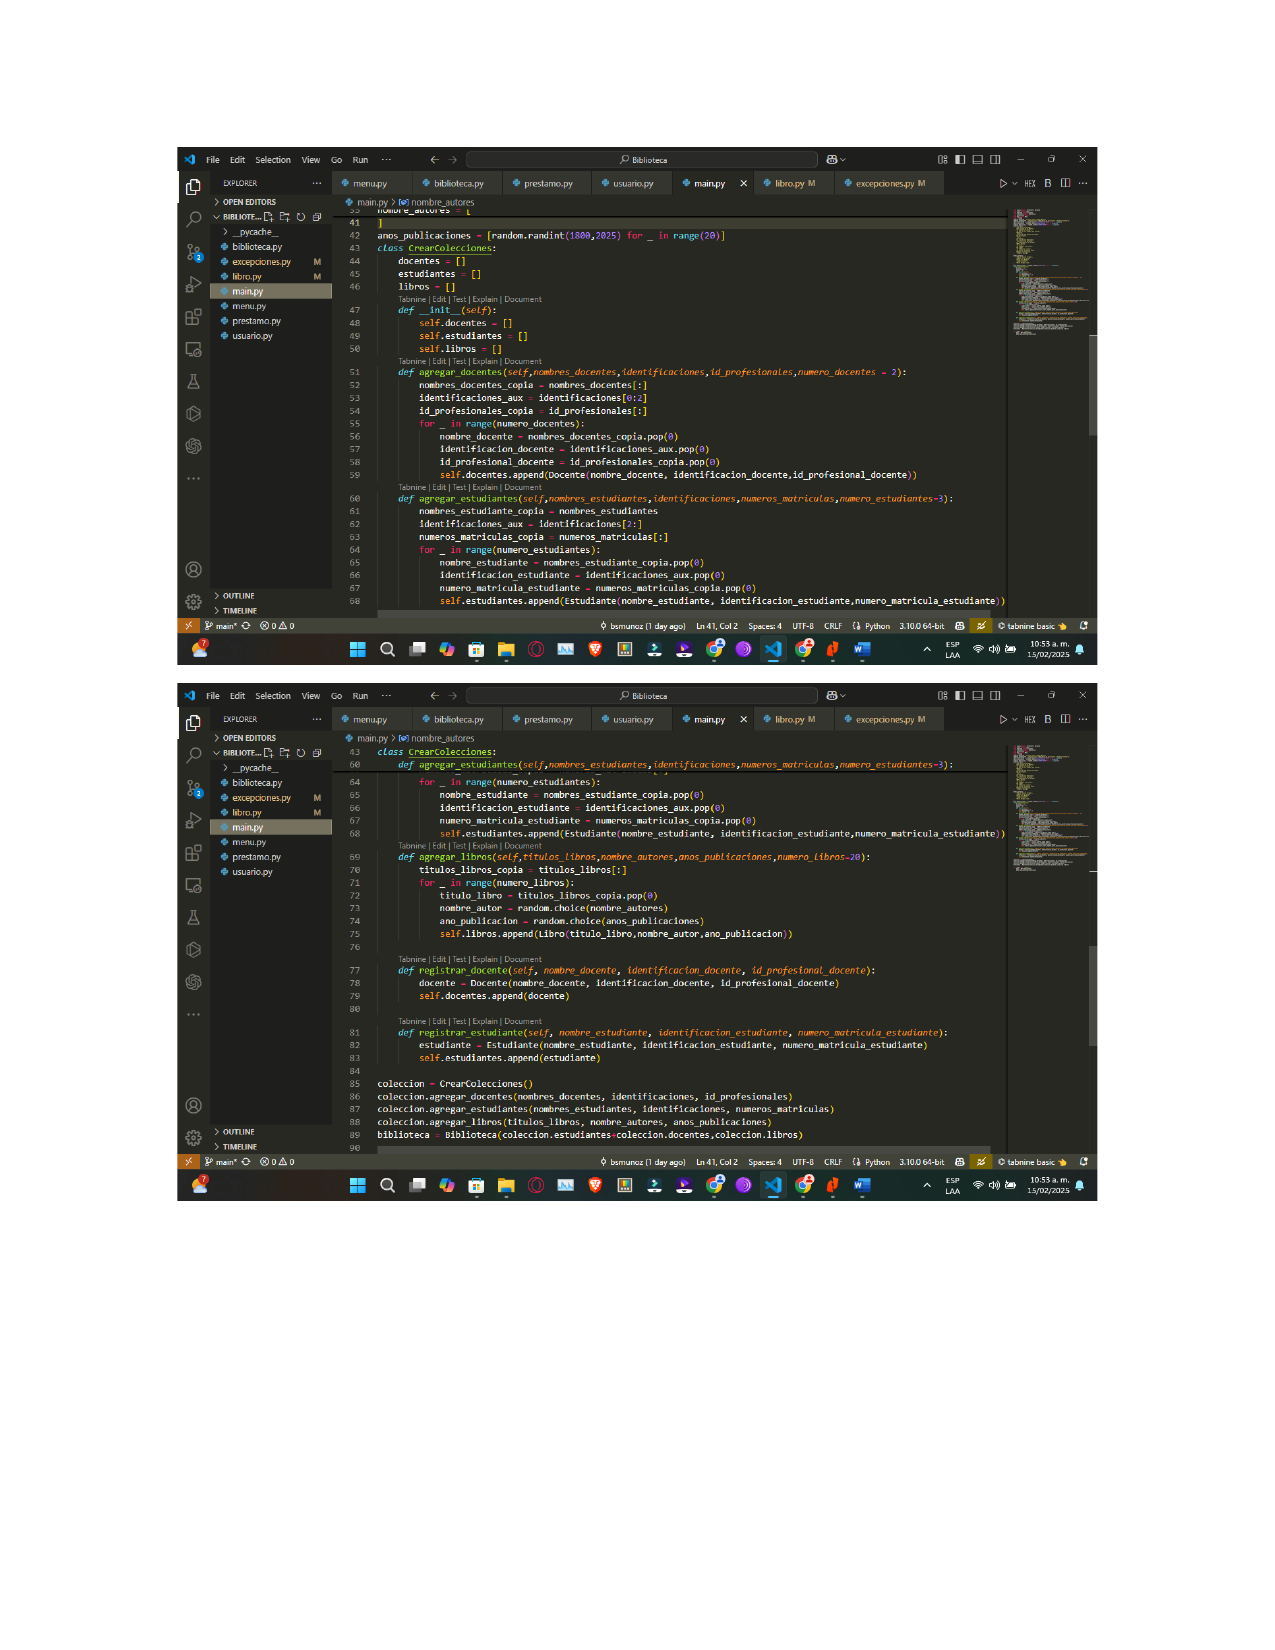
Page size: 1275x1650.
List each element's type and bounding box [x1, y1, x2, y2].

picture [177, 147, 1098, 665]
picture [177, 683, 1098, 1201]
